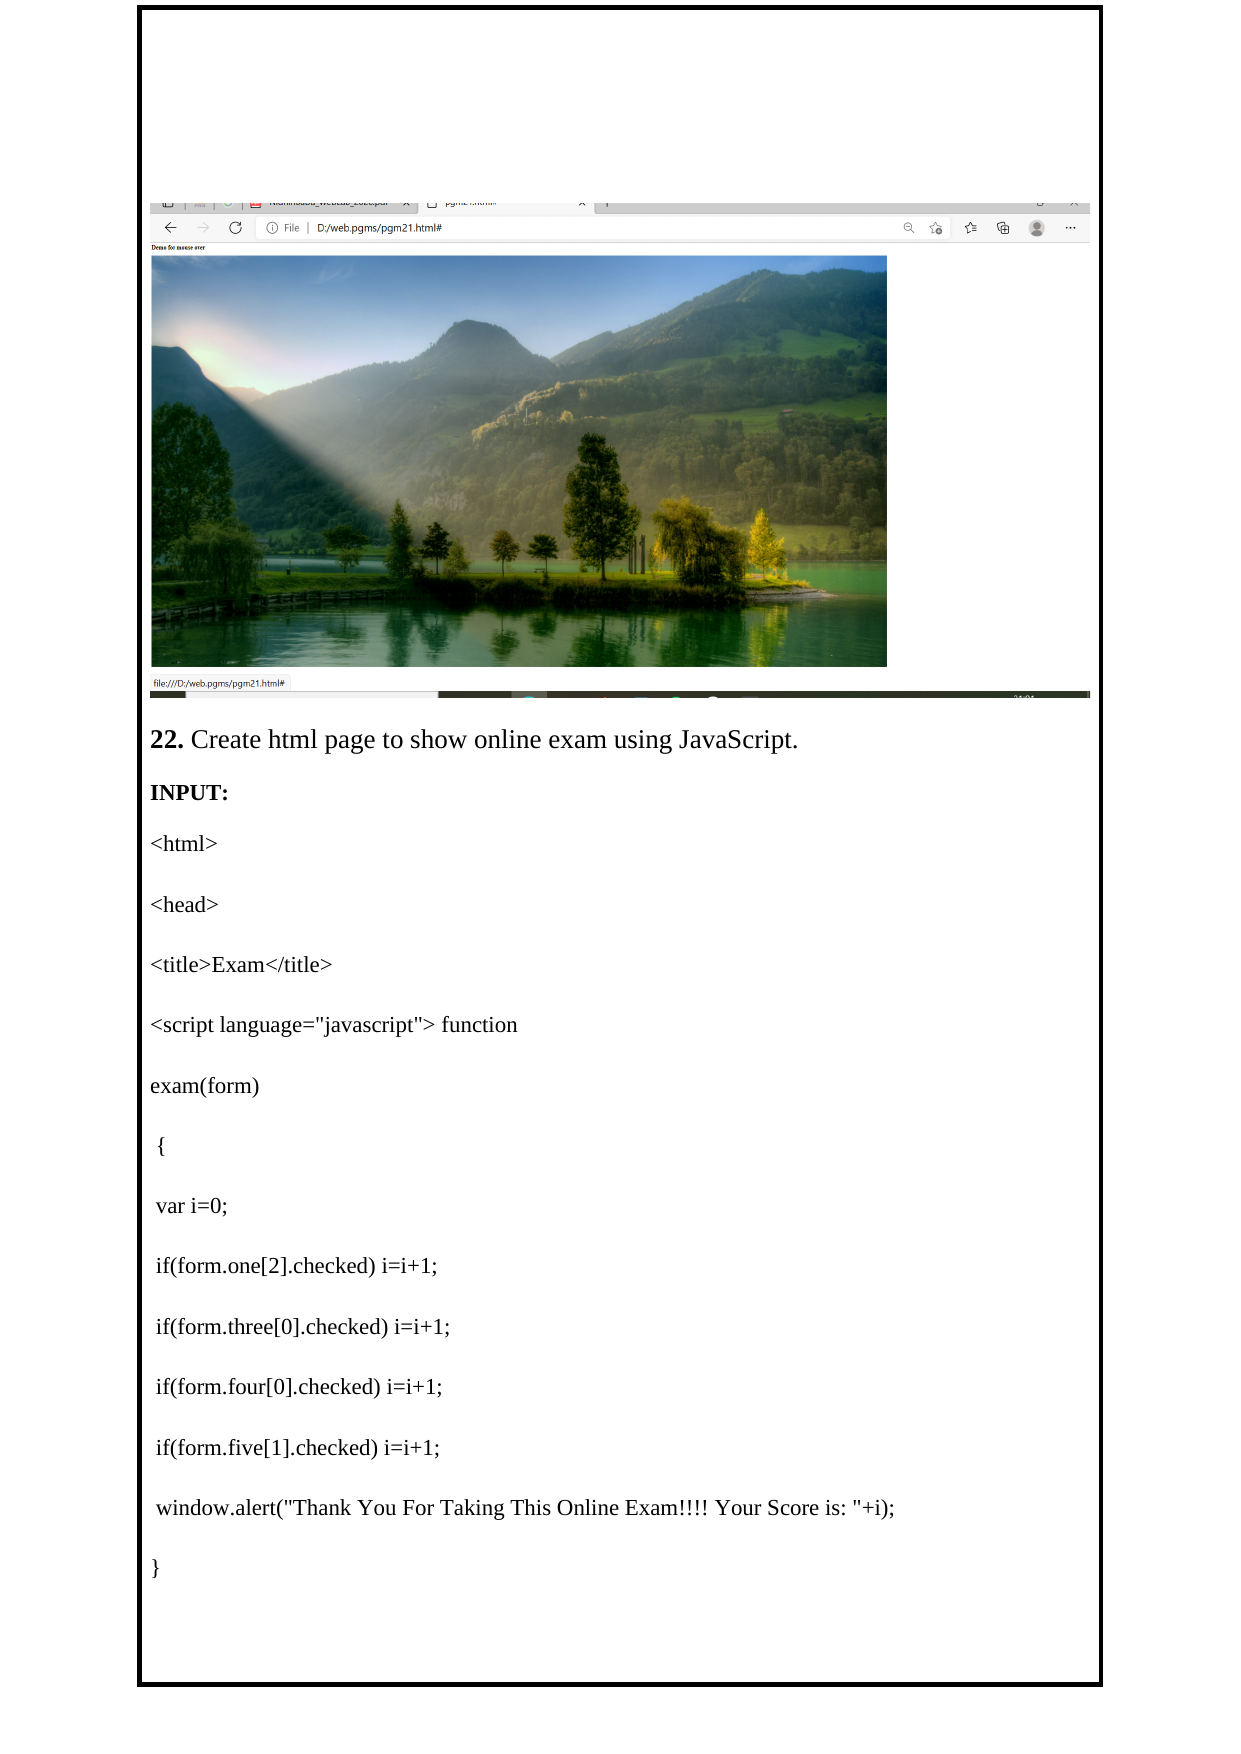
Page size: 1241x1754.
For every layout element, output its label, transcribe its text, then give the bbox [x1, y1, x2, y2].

text } [150, 1554, 1090, 1581]
text window.alert("Thank You For Taking This Online Exam!!!! Your Score is: "+i); [150, 1494, 1090, 1520]
text { [150, 1132, 1090, 1158]
text if(form.one[2].checked) i=i+1; [150, 1253, 1090, 1279]
text exam(form) [150, 1072, 1090, 1098]
text 22. Create html page to show online exam using JavaScript. [150, 723, 1090, 754]
text <html> [150, 830, 1090, 857]
picture [150, 203, 1091, 698]
text if(form.three[0].checked) i=i+1; [150, 1313, 1090, 1339]
text <head> [150, 891, 1090, 917]
text if(form.four[0].checked) i=i+1; [150, 1373, 1090, 1399]
text var i=0; [150, 1192, 1090, 1219]
text <title>Exam</title> [150, 951, 1090, 977]
text if(form.five[1].checked) i=i+1; [150, 1433, 1090, 1460]
text <script language="javascript"> function [150, 1011, 1090, 1038]
text INPUT: [150, 779, 1090, 806]
